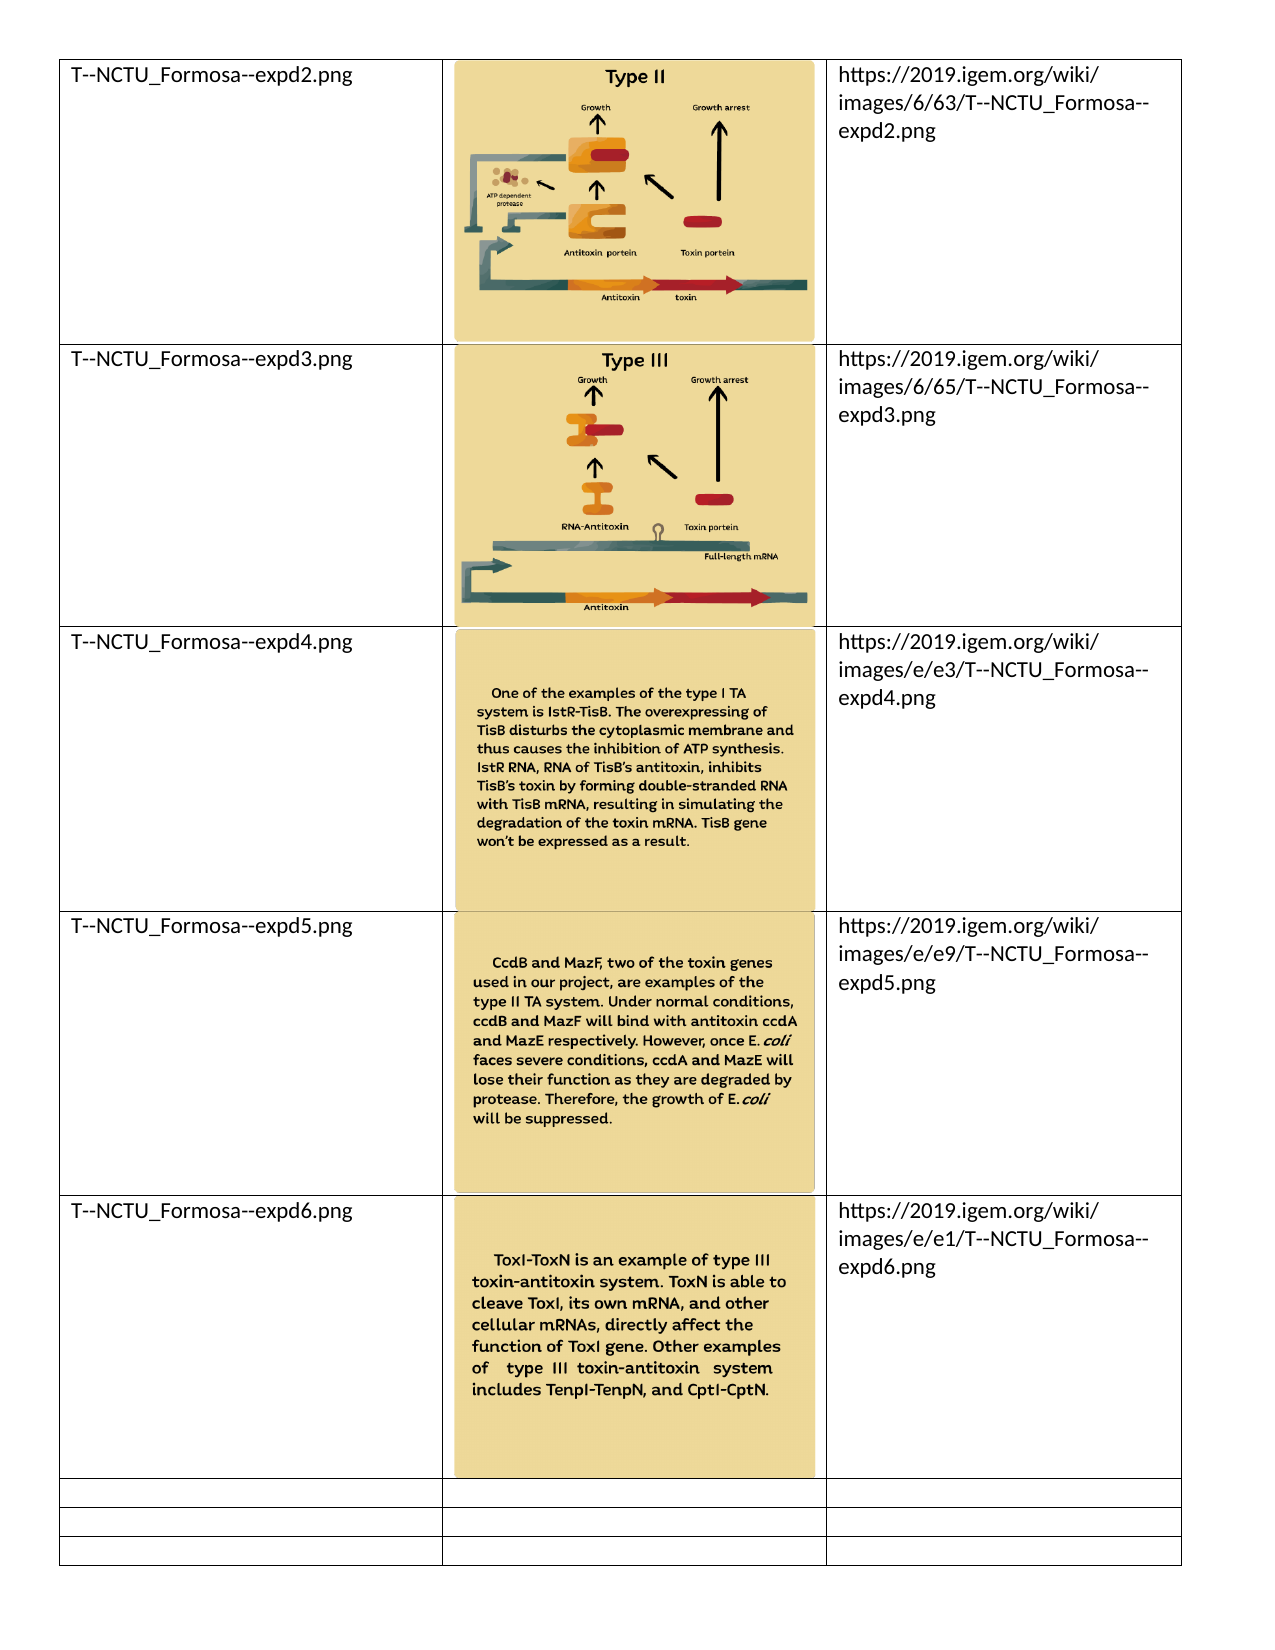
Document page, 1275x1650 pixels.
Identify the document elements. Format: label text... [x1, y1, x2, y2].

picture [454, 1196, 816, 1478]
table_cell T--NCTU_Formosa--expd5.png [60, 912, 442, 1195]
table_cell [816, 1196, 826, 1478]
table_cell [816, 627, 826, 911]
table_cell [443, 345, 454, 626]
table_cell [827, 1508, 1181, 1536]
table_cell T--NCTU_Formosa--expd4.png [60, 627, 442, 911]
picture [454, 60, 816, 1195]
table_cell T--NCTU_Formosa--expd3.png [60, 345, 442, 626]
table_cell https://2019.igem.org/wiki/images/e/e3/T--NCTU_Formosa--expd4.png [827, 627, 1181, 911]
table_cell [443, 1479, 826, 1507]
table_cell [443, 1196, 454, 1478]
table_cell [60, 1508, 442, 1536]
table_cell [827, 1537, 1181, 1565]
table_cell https://2019.igem.org/wiki/images/6/65/T--NCTU_Formosa--expd3.png [827, 345, 1181, 626]
table_cell https://2019.igem.org/wiki/images/e/e9/T--NCTU_Formosa--expd5.png [827, 912, 1181, 1195]
table_cell [816, 345, 826, 626]
table_cell [816, 60, 826, 343]
table_cell [816, 912, 826, 1195]
table_cell https://2019.igem.org/wiki/images/6/63/T--NCTU_Formosa--expd2.png [827, 60, 1181, 343]
table_cell [60, 1537, 442, 1565]
table_cell T--NCTU_Formosa--expd6.png [60, 1196, 442, 1478]
table_cell T--NCTU_Formosa--expd2.png [60, 60, 442, 343]
table_cell [827, 1479, 1181, 1507]
table_cell [443, 627, 454, 911]
table_cell [60, 1479, 442, 1507]
table_cell [443, 1537, 826, 1565]
table_cell https://2019.igem.org/wiki/images/e/e1/T--NCTU_Formosa--expd6.png [827, 1196, 1181, 1478]
table_cell [443, 912, 454, 1195]
table_cell [443, 1508, 826, 1536]
table_cell [443, 60, 454, 343]
